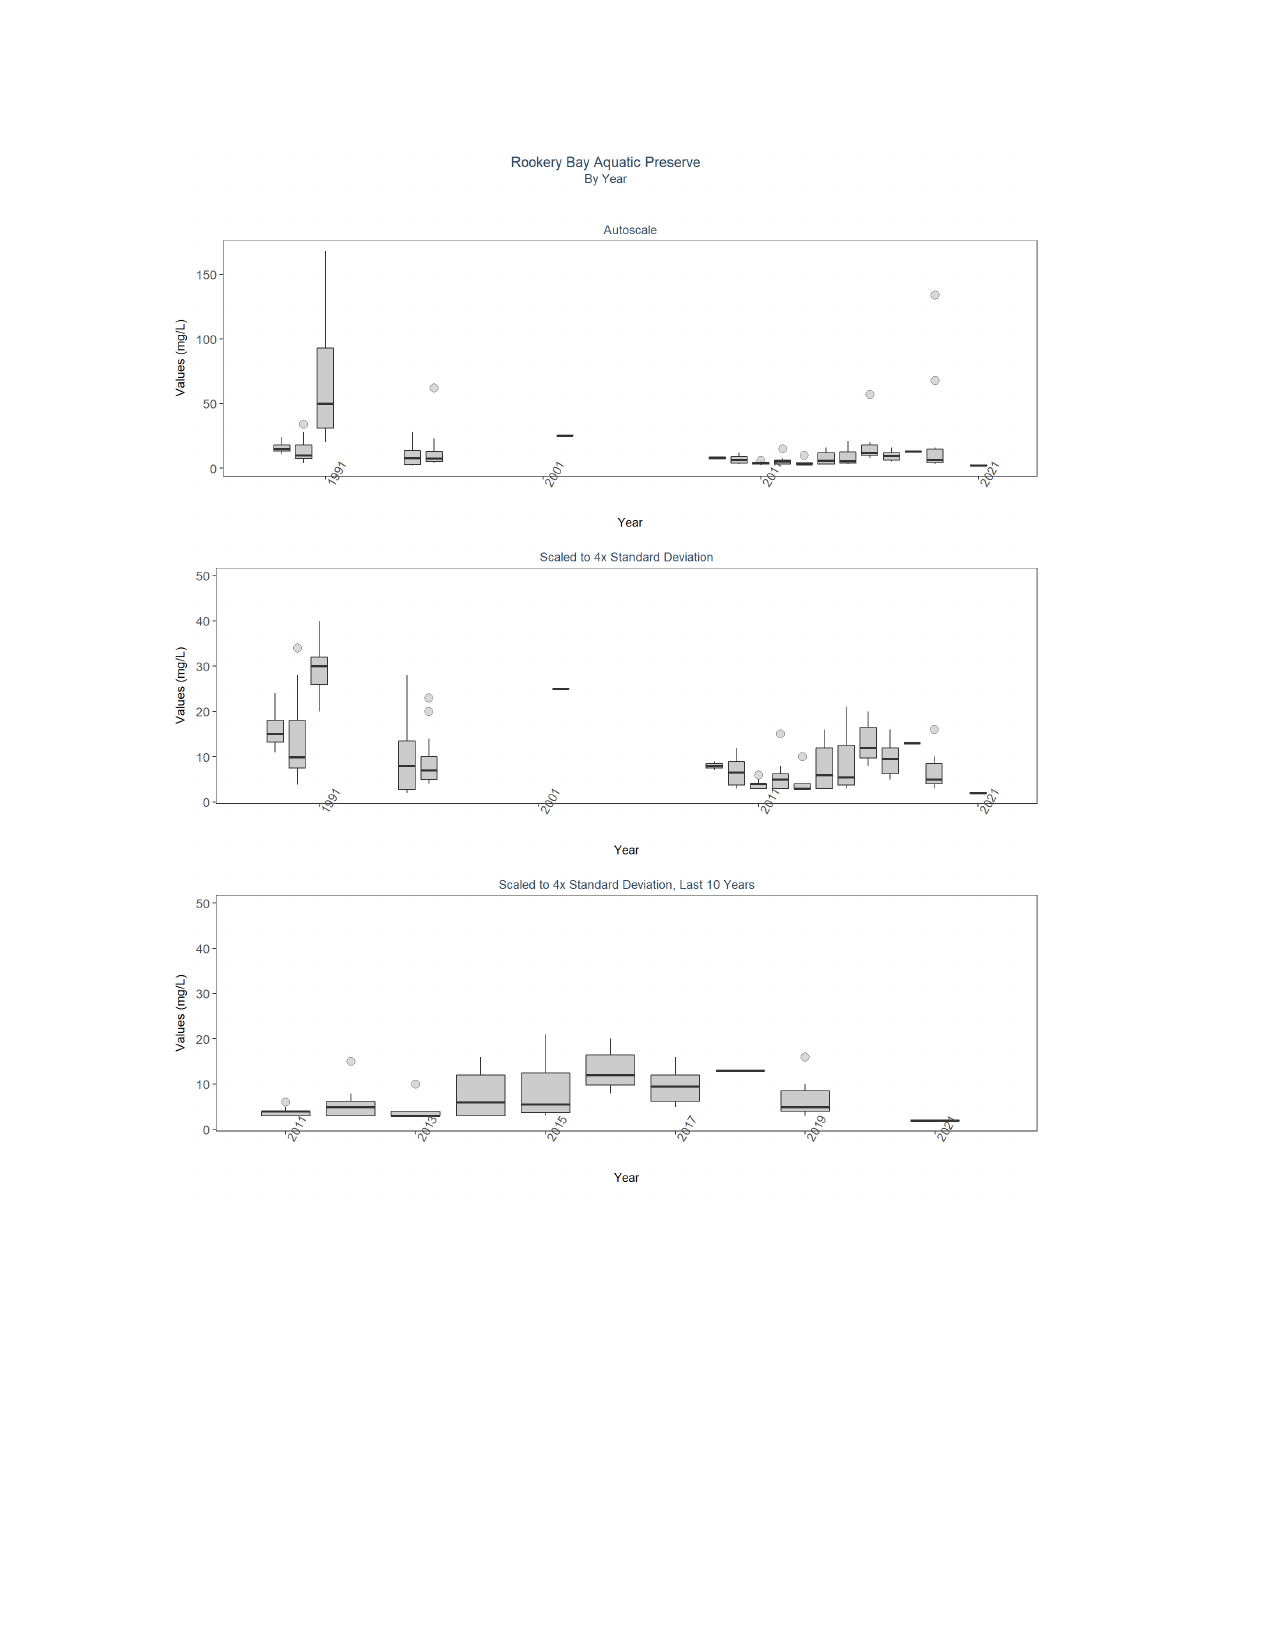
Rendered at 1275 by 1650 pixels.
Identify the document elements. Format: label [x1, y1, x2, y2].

picture [168, 150, 1044, 1200]
